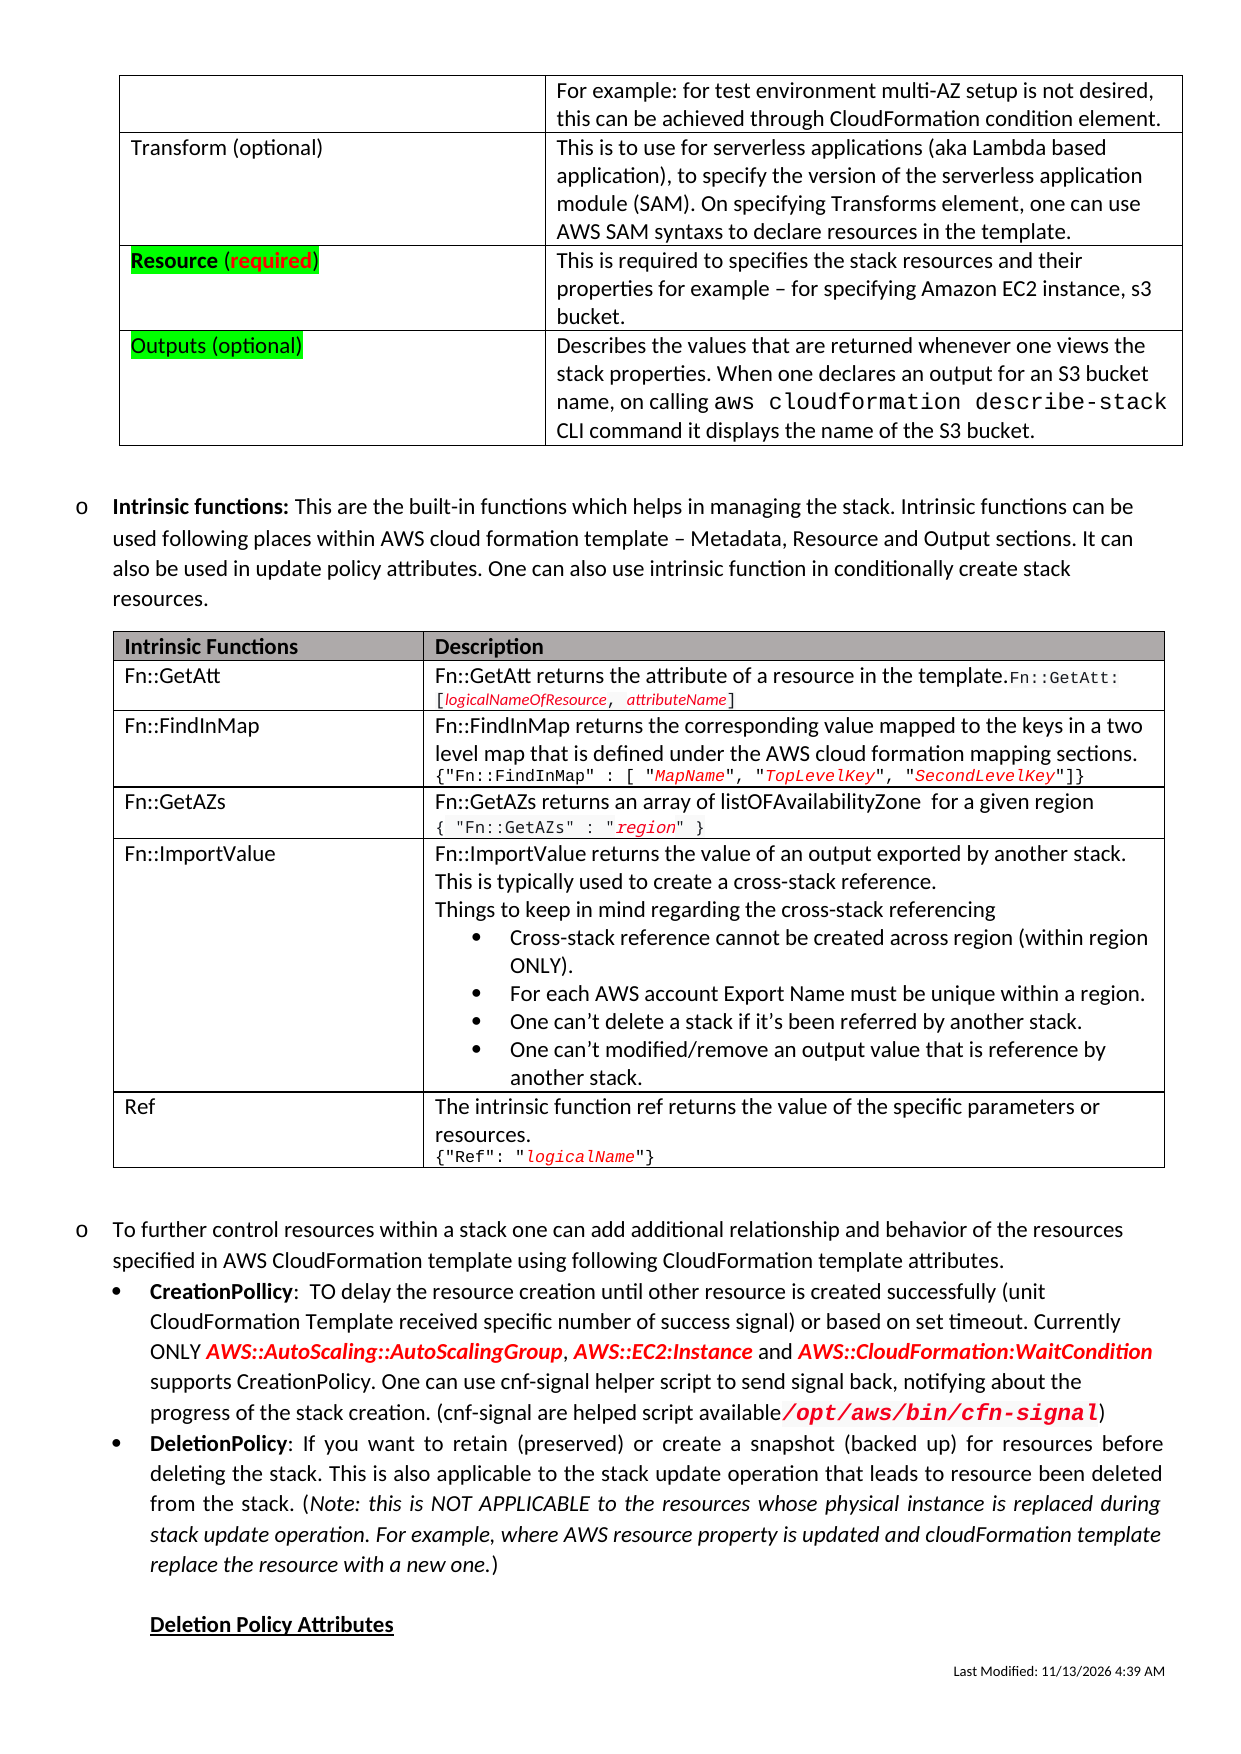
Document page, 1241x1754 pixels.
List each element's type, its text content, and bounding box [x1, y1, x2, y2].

table_cell Fn::GetAtt returns the attribute of a resource in the template.Fn::GetAtt:[logicalNameOfResource, attributeName] [424, 661, 1164, 710]
table_cell Fn::FindInMap [114, 711, 423, 786]
table_cell Fn::GetAZs returns an array of listOFAvailabilityZone for a given region { "Fn::GetAZs" : "region" } [424, 788, 1164, 838]
table_cell Transform (optional) [120, 133, 545, 245]
table_cell Fn::ImportValue returns the value of an output exported by another stack. This is typically used to create a cross-stack reference. Things to keep in mind regarding the cross-stack referencing Cross-stack reference cannot be created across region (within region ONLY). For each AWS account Export Name must be unique within a region. One can’t delete a stack if it’s been referred by another stack. One can’t modified/remove an output value that is reference by another stack. [424, 839, 1164, 1091]
table_cell Describes the values that are returned whenever one views the stack properties. When one declares an output for an S3 bucket name, on calling aws cloudformation describe-stack CLI command it displays the name of the S3 bucket. [546, 331, 1182, 444]
table_cell The intrinsic function ref returns the value of the specific parameters or resources. {"Ref": "logicalName"} [424, 1093, 1164, 1167]
table_header Intrinsic Functions [114, 632, 423, 660]
list CreationPollicy: TO delay the resource creation until other resource is created successfully (unit CloudFormation Template received specific number of success signal) or based on set timeout. Currently ONLY AWS::AutoScaling::AutoScalingGroup, AWS::EC2:Instance and AWS::CloudFormation:WaitCondition supports CreationPolicy. One can use cnf-signal helper script to send signal back, notifying about the progress of the stack creation. (cnf-signal are helped script available/opt/aws/bin/cfn-signal) [112, 1277, 1165, 1427]
table_cell Outputs (optional) [120, 331, 545, 444]
table_cell Fn::GetAtt [114, 661, 423, 710]
table_header Description [424, 632, 1164, 660]
list DeletionPolicy: If you want to retain (preserved) or create a snapshot (backed up) for resources before deleting the stack. This is also applicable to the stack update operation that leads to resource been deleted from the stack. (Note: this is NOT APPLICABLE to the resources whose physical instance is replaced during stack update operation. For example, where AWS resource property is updated and cloudFormation template replace the resource with a new one.) [112, 1429, 1165, 1578]
table_cell This is to use for serverless applications (aka Lambda based application), to specify the version of the serverless application module (SAM). On specifying Transforms element, one can use AWS SAM syntaxs to declare resources in the template. [546, 133, 1182, 245]
table_cell Ref [114, 1093, 423, 1167]
table_cell Fn::ImportValue [114, 839, 423, 1091]
table_cell Fn::FindInMap returns the corresponding value mapped to the keys in a two level map that is defined under the AWS cloud formation mapping sections. {"Fn::FindInMap" : [ "MapName", "TopLevelKey", "SecondLevelKey"]} [424, 711, 1164, 786]
list To further control resources within a stack one can add additional relationship and behavior of the resources specified in AWS CloudFormation template using following CloudFormation template attributes. [75, 1215, 1165, 1274]
table_cell Resource (required) [120, 246, 545, 330]
list Deletion Policy Attributes [150, 1610, 1165, 1638]
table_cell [546, 76, 1182, 132]
list Intrinsic functions: This are the built-in functions which helps in managing the stack. Intrinsic functions can be used following places within AWS cloud formation template – Metadata, Resource and Output sections. It can also be used in update policy attributes. One can also use intrinsic function in conditionally create stack resources. [75, 492, 1165, 612]
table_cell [120, 76, 545, 132]
table_cell This is required to specifies the stack resources and their properties for example – for specifying Amazon EC2 instance, s3 bucket. [546, 246, 1182, 330]
table_cell Fn::GetAZs [114, 788, 423, 838]
